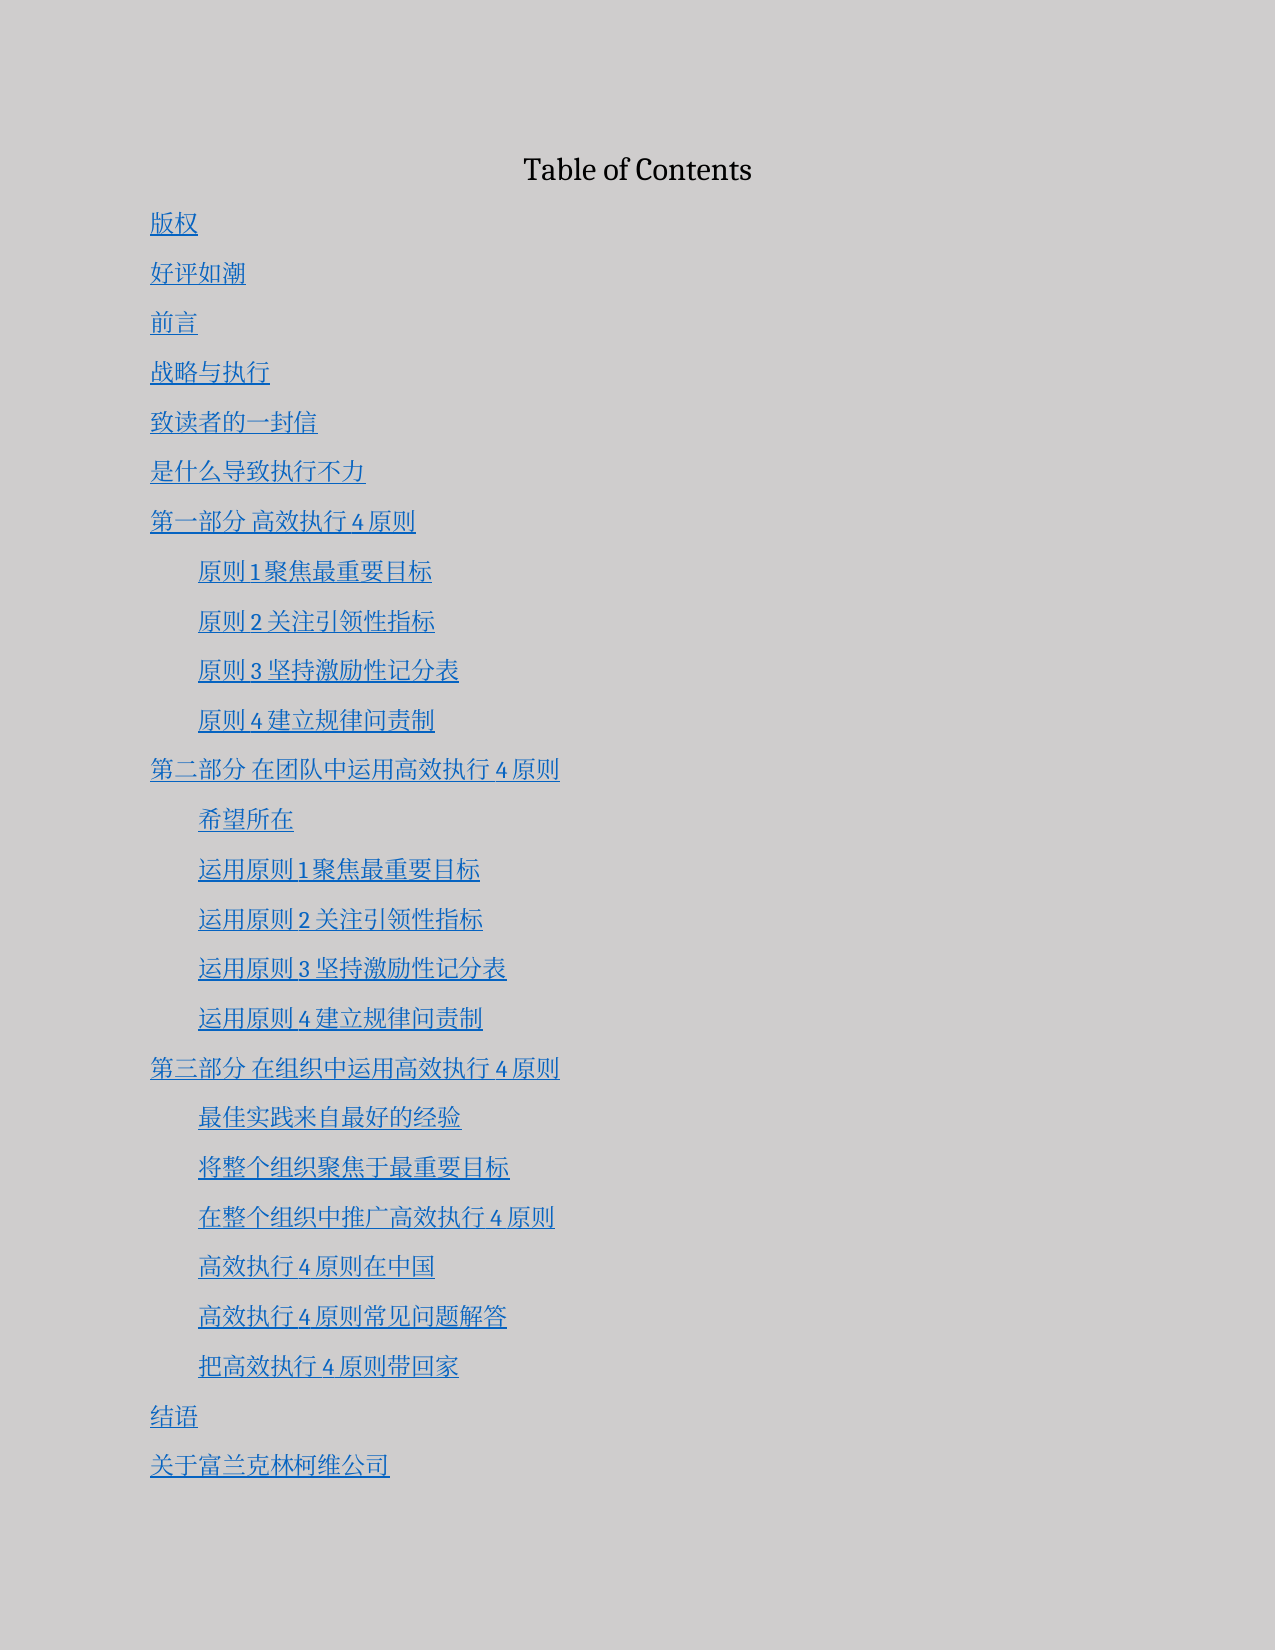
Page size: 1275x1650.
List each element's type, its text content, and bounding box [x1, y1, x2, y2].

text 第一部分 高效执行4原则 [150, 487, 1125, 537]
text 是什么导致执行不力 [150, 437, 1125, 487]
text 原则1 聚焦最重要目标 [198, 537, 1125, 586]
text 致读者的一封信 [150, 387, 1125, 437]
text 第二部分 在团队中运用高效执行4原则 [150, 735, 1125, 785]
text 在整个组织中推广高效执行4原则 [198, 1182, 1125, 1232]
text 运用原则3 坚持激励性记分表 [198, 934, 1125, 984]
text 运用原则2 关注引领性指标 [198, 884, 1125, 934]
text 希望所在 [198, 785, 1125, 835]
text 原则4 建立规律问责制 [198, 686, 1125, 735]
text 原则2 关注引领性指标 [198, 586, 1125, 636]
text 最佳实践来自最好的经验 [198, 1083, 1125, 1133]
text 运用原则1 聚焦最重要目标 [198, 835, 1125, 884]
text 关于富兰克林柯维公司 [150, 1431, 1125, 1481]
text Table of Contents [150, 150, 1125, 189]
text 原则3 坚持激励性记分表 [198, 636, 1125, 686]
text 高效执行4原则常见问题解答 [198, 1282, 1125, 1332]
text 结语 [150, 1381, 1125, 1431]
text 高效执行4原则在中国 [198, 1232, 1125, 1282]
text 把高效执行4原则带回家 [198, 1332, 1125, 1381]
text 将整个组织聚焦于最重要目标 [198, 1133, 1125, 1182]
text 前言 [150, 288, 1125, 338]
text 好评如潮 [150, 238, 1125, 288]
text 版权 [150, 189, 1125, 238]
text 战略与执行 [150, 338, 1125, 387]
text 第三部分 在组织中运用高效执行4原则 [150, 1033, 1125, 1083]
text 运用原则4 建立规律问责制 [198, 984, 1125, 1033]
